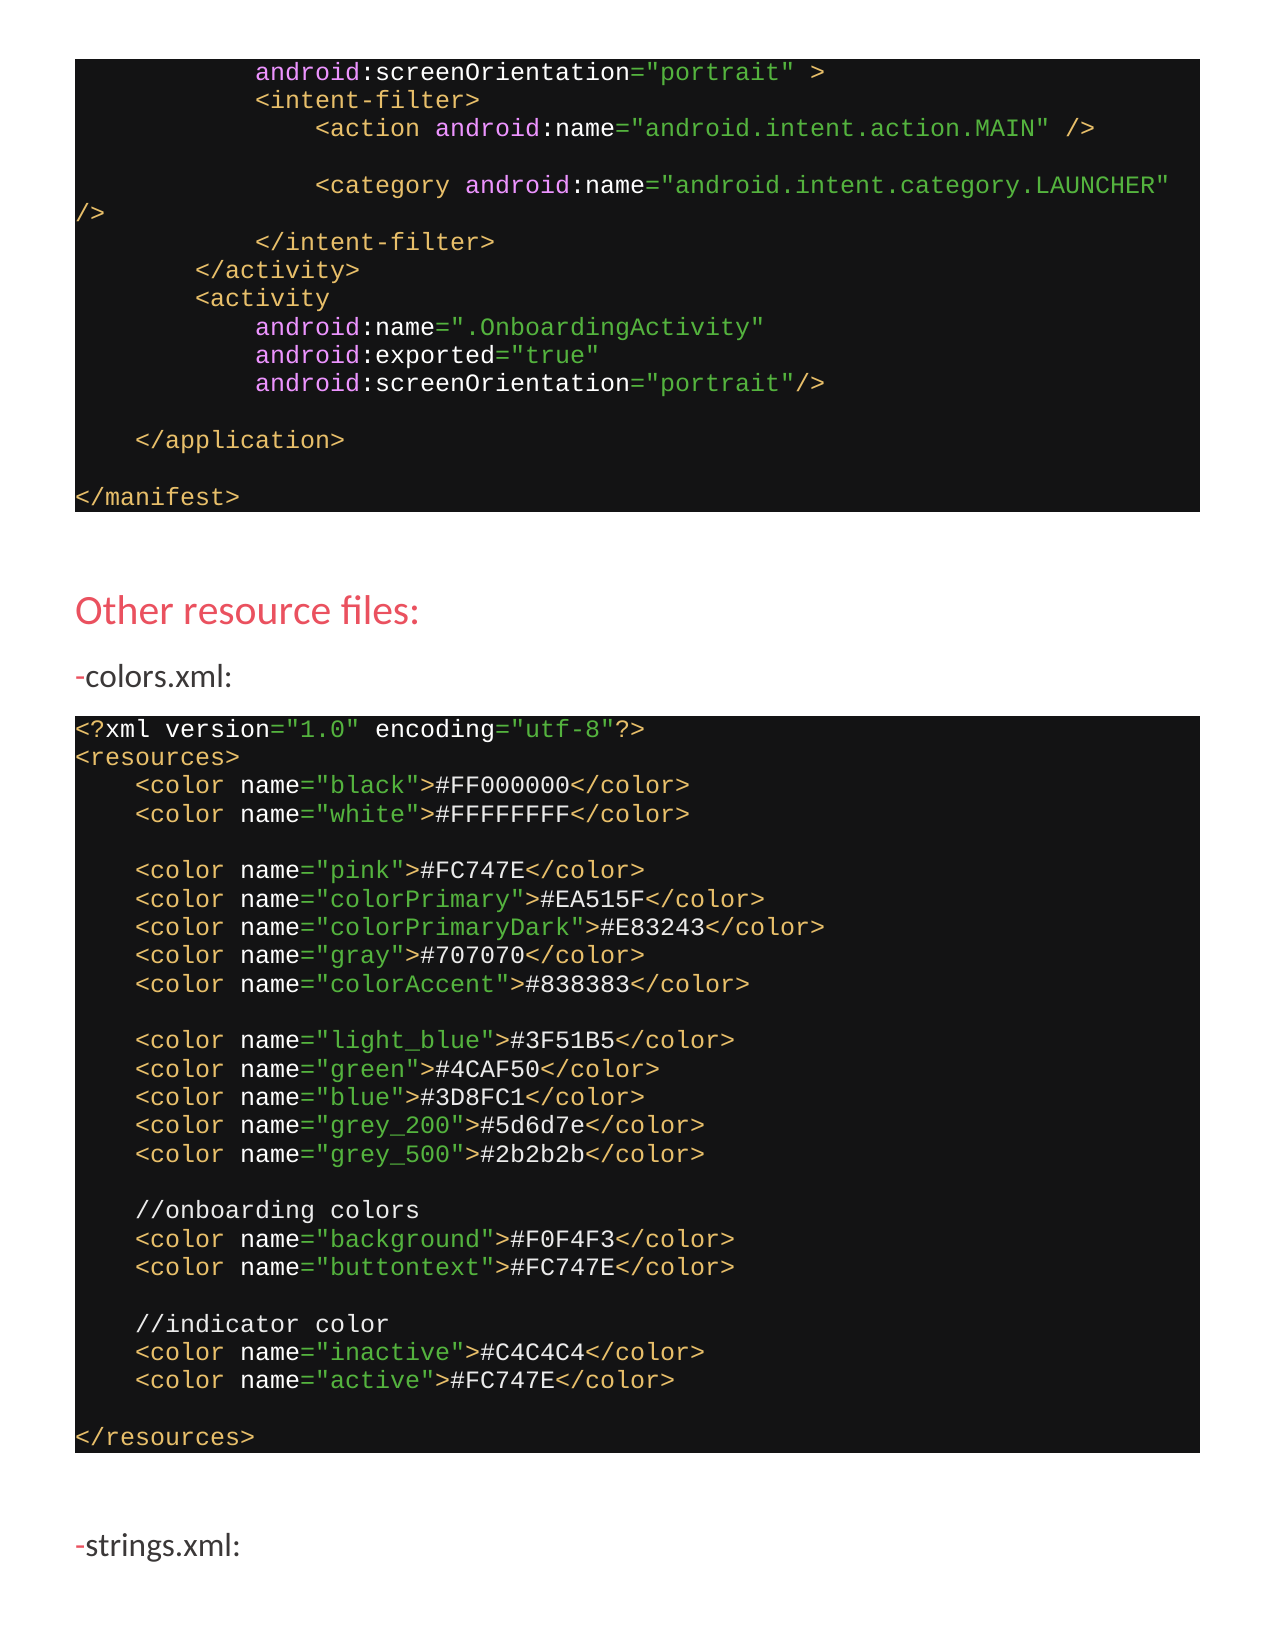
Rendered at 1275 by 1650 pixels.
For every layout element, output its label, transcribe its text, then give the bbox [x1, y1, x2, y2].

text -colors.xml: [75, 656, 1200, 696]
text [75, 59, 1200, 512]
text Other resource files: [75, 584, 1200, 635]
text <?xml version="1.0" encoding="utf-8"?> <resources> <color name="black">#FF000000</color> <color name="white">#FFFFFFFF</color> <color name="pink">#FC747E</color> <color name="colorPrimary">#EA515F</color> <color name="colorPrimaryDark">#E83243</color> <color name="gray">#707070</color> <color name="colorAccent">#838383</color> <color name="light_blue">#3F51B5</color> <color name="green">#4CAF50</color> <color name="blue">#3D8FC1</color> <color name="grey_200">#5d6d7e</color> <color name="grey_500">#2b2b2b</color> //onboarding colors <color name="background">#F0F4F3</color> <color name="buttontext">#FC747E</color> //indicator color <color name="inactive">#C4C4C4</color> <color name="active">#FC747E</color> </resources> [75, 716, 1200, 1453]
text -strings.xml: [75, 1524, 1200, 1565]
